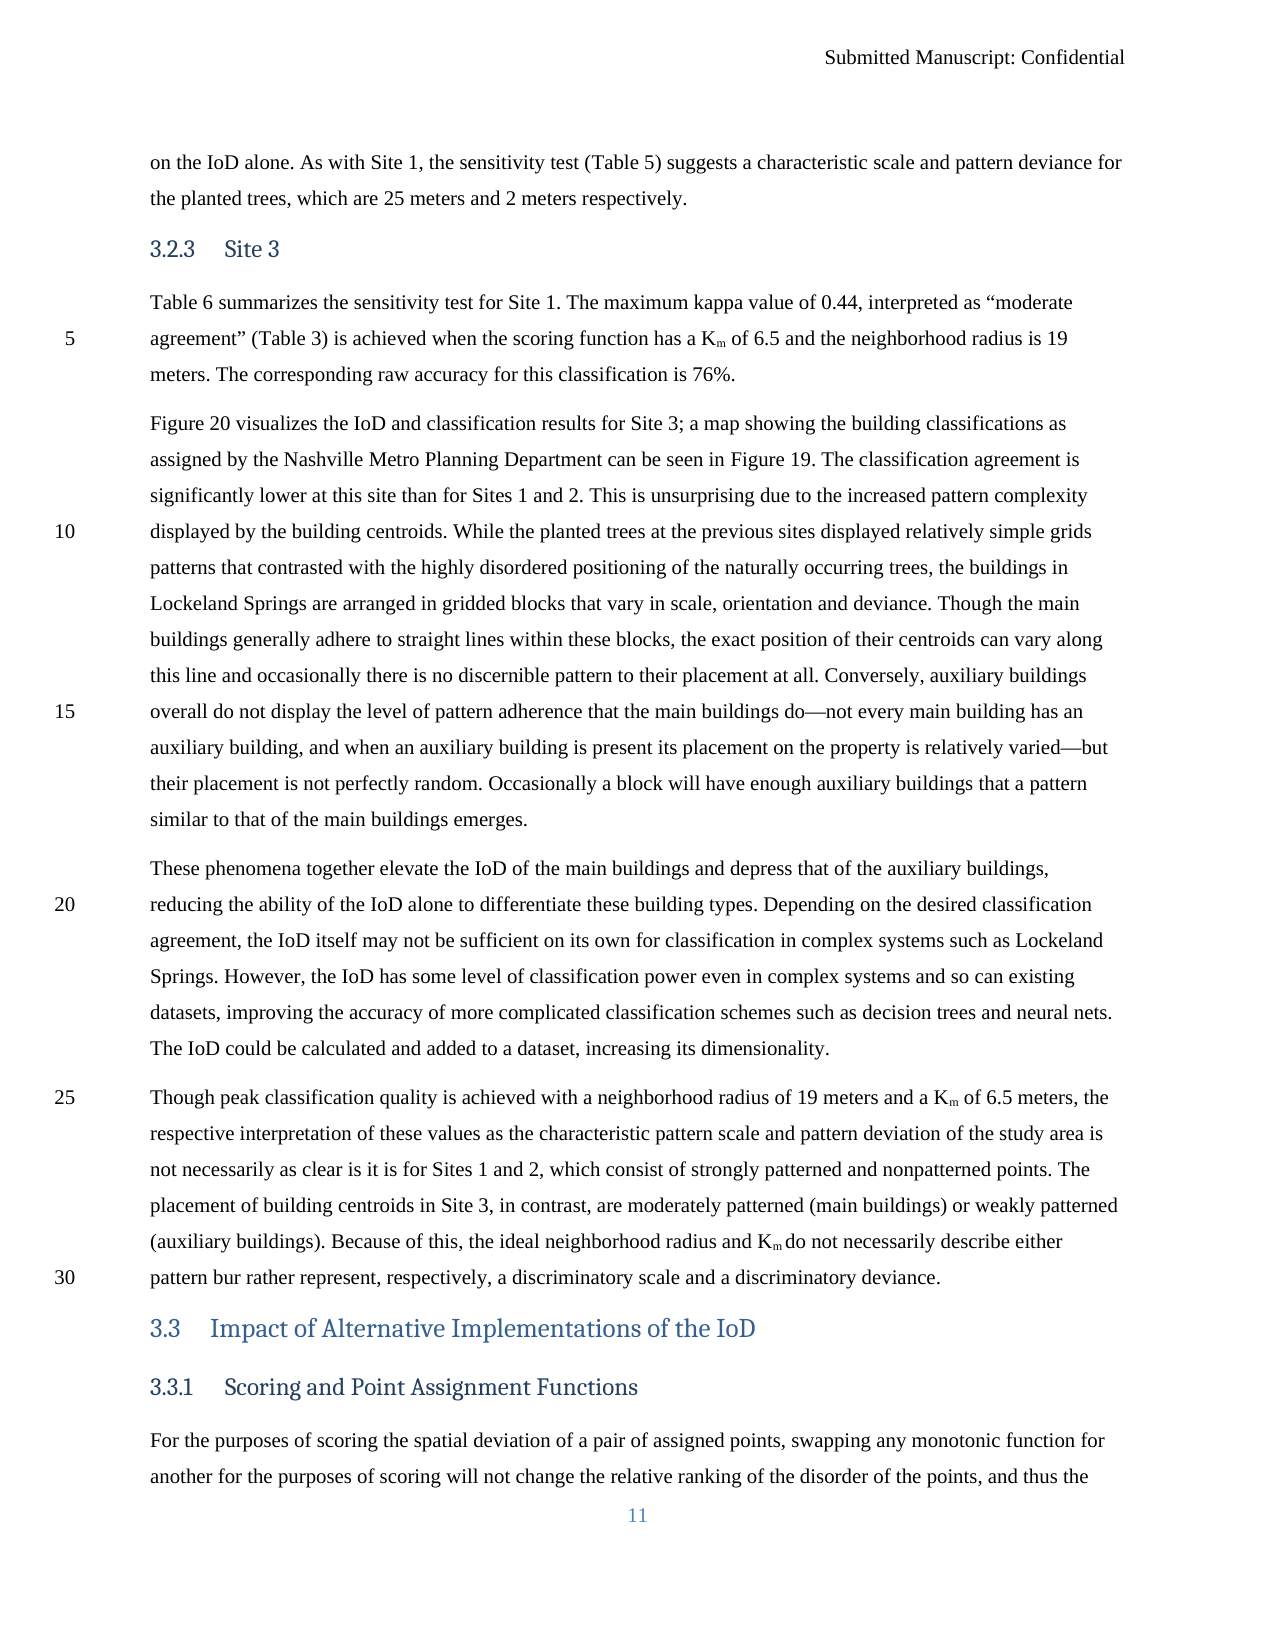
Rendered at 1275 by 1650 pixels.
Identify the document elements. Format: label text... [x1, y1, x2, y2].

subtitle Impact of Alternative Implementations of the IoD [150, 1313, 1125, 1344]
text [150, 150, 1125, 210]
subtitle Scoring and Point Assignment Functions [150, 1372, 1125, 1401]
text Though peak classification quality is achieved with a neighborhood radius of 19 meters and a Km of 6.5 meters, the respective interpretation of these values as the characteristic pattern scale and pattern deviation of the study area is not necessarily as clear is it is for Sites 1 and 2, which consist of strongly patterned and nonpatterned points. The placement of building centroids in Site 3, in contrast, are moderately patterned (main buildings) or weakly patterned (auxiliary buildings). Because of this, the ideal neighborhood radius and Km do not necessarily describe either pattern bur rather represent, respectively, a discriminatory scale and a discriminatory deviance. [150, 1084, 1125, 1289]
subtitle Site 3 [150, 234, 1125, 263]
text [150, 1428, 1125, 1488]
text Figure 19 visualizes the IoD and classification results for Site 3; a map showing the building classifications as assigned by the Nashville Metro Planning Department can be seen in Figure 18. The classification agreement is significantly lower at this site than for Sites 1 and 2. This is unsurprising due to the increased pattern complexity displayed by the building centroids. While the planted trees at the previous sites displayed relatively simple grids patterns that contrasted with the highly disordered positioning of the naturally occurring trees, the buildings in Lockeland Springs are arranged in gridded blocks that vary in scale, orientation and deviance. Though the main buildings generally adhere to straight lines within these blocks, the exact position of their centroids can vary along this line and occasionally there is no discernible pattern to their placement at all. Conversely, auxiliary buildings overall do not display the level of pattern adherence that the main buildings do—not every main building has an auxiliary building, and when an auxiliary building is present its placement on the property is relatively varied—but their placement is not perfectly random. Occasionally a block will have enough auxiliary buildings that a pattern similar to that of the main buildings emerges. [150, 411, 1125, 831]
text These phenomena together elevate the IoD of the main buildings and depress that of the auxiliary buildings, reducing the ability of the IoD alone to differentiate these building types. Depending on the desired classification agreement, the IoD itself may not be sufficient on its own for classification in complex systems such as Lockeland Springs. However, the IoD has some level of classification power even in complex systems and so can existing datasets, improving the accuracy of more complicated classification schemes such as decision trees and neural nets. The IoD could be calculated and added to a dataset, increasing its dimensionality. [150, 856, 1125, 1060]
text Table 5 summarizes the sensitivity test for Site 1. The maximum kappa value of 0.44, interpreted as “moderate agreement” (Table 2) is achieved when the scoring function has a Km of 6.5 and the neighborhood radius is 19 meters. The corresponding raw accuracy for this classification is 76%. [150, 290, 1125, 386]
